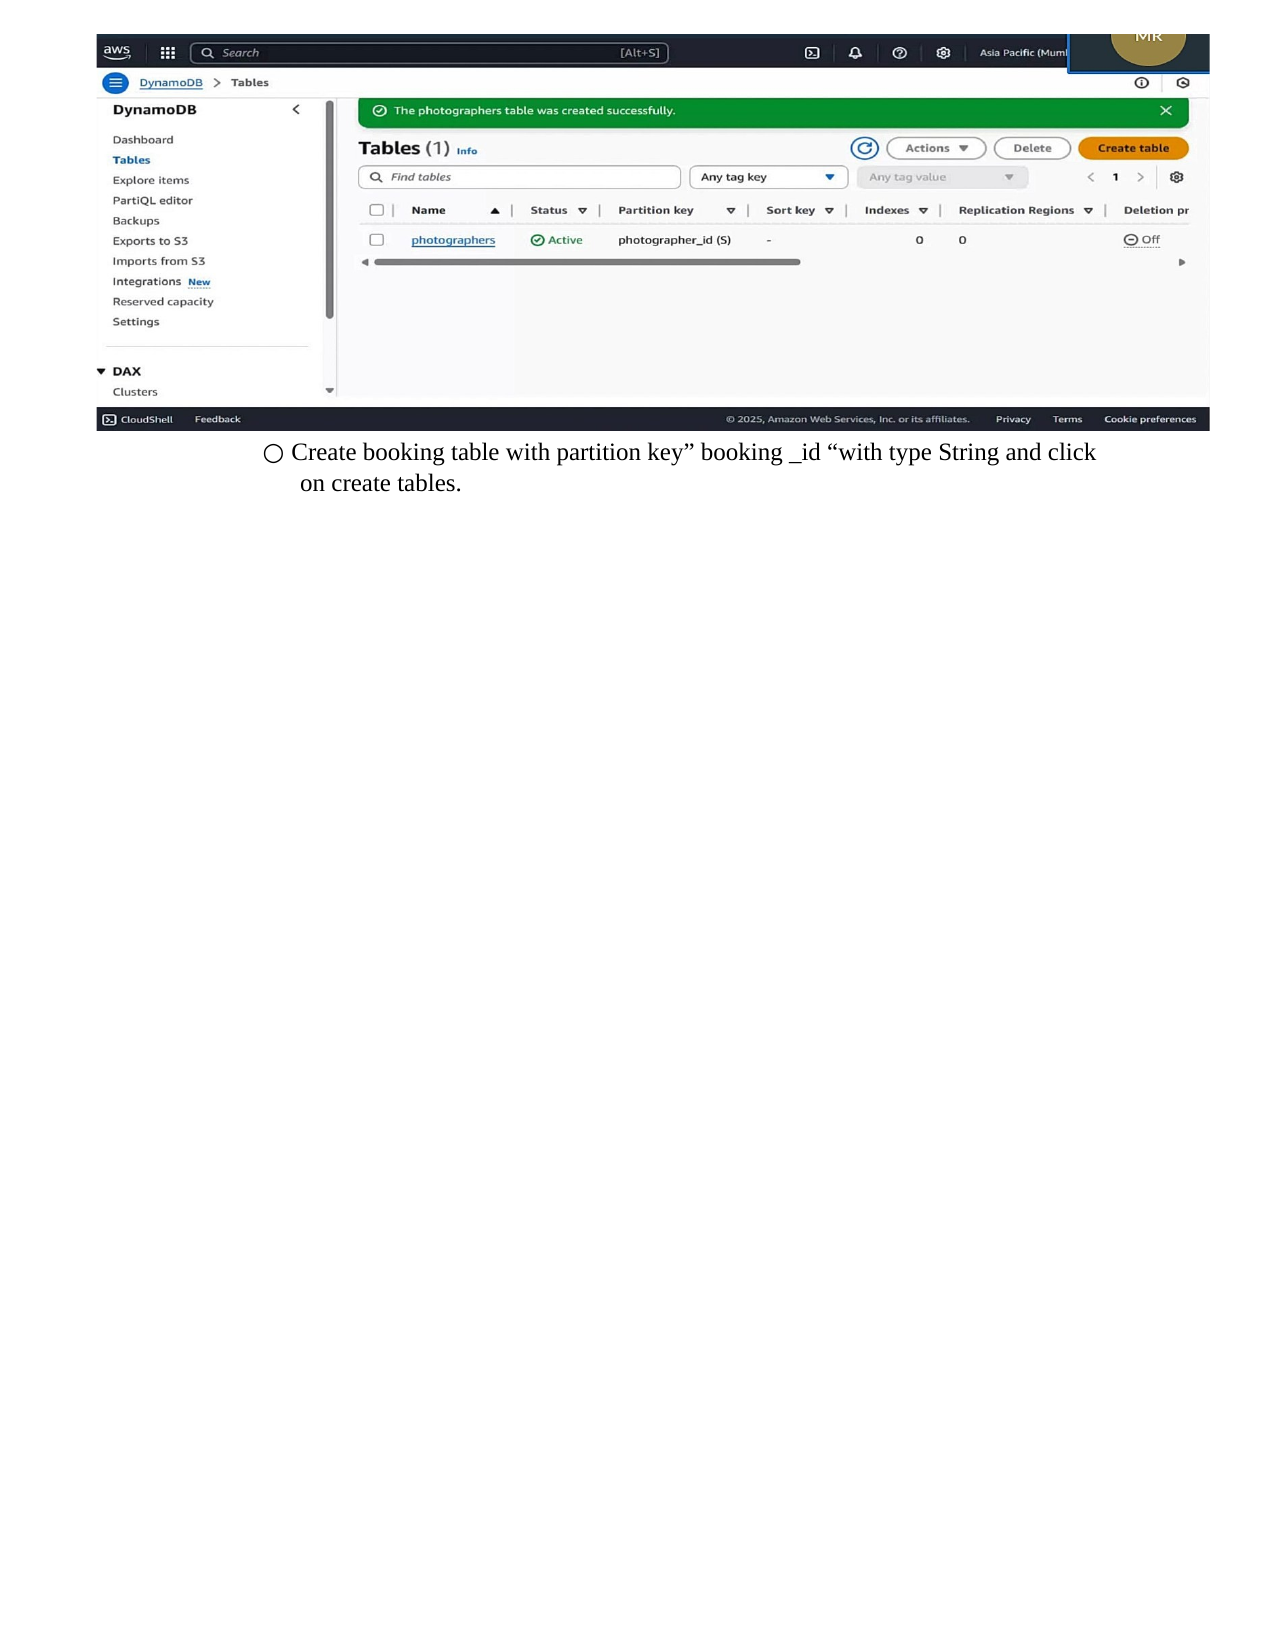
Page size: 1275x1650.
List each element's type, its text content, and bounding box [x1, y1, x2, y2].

text ○ Create booking table with partition key” booking _id “with type String and click on create tables. [262, 433, 1102, 497]
picture [96, 34, 1210, 431]
